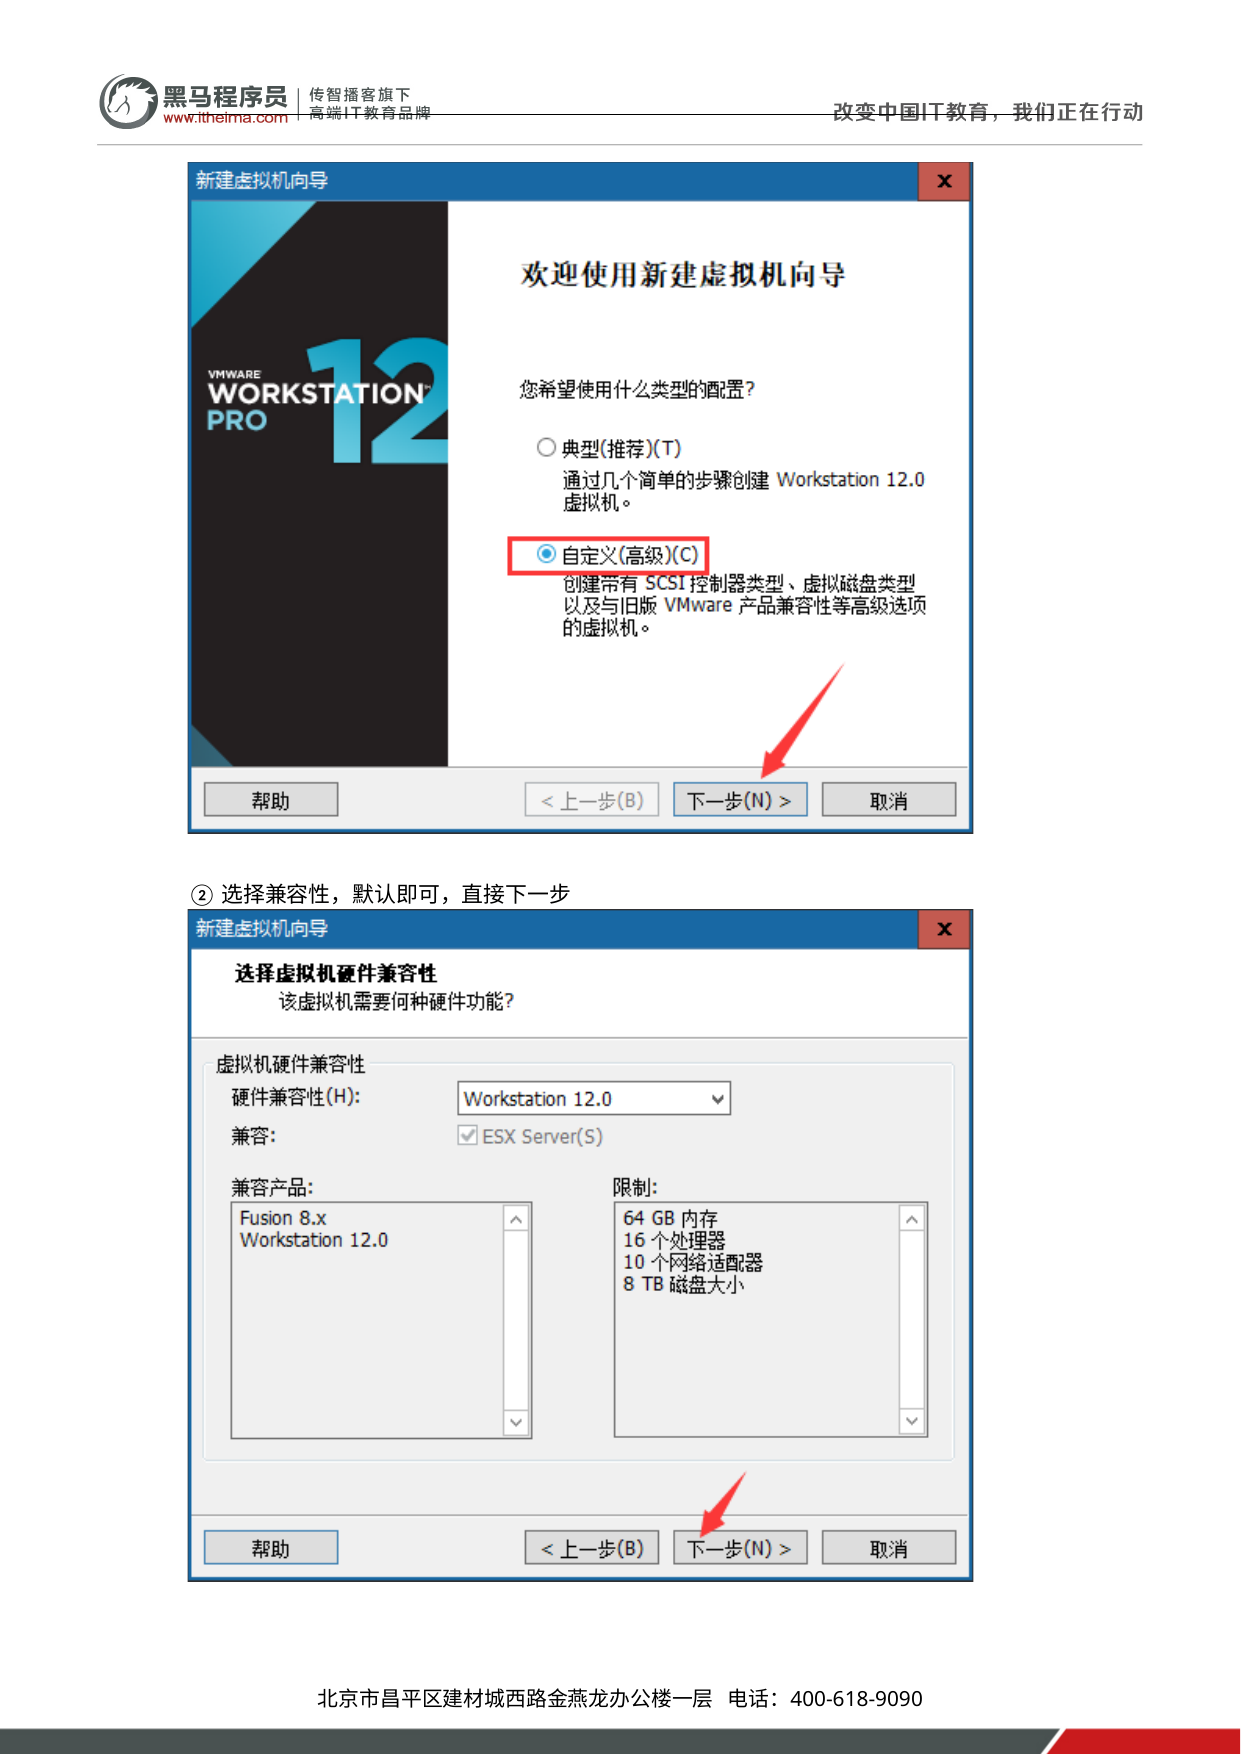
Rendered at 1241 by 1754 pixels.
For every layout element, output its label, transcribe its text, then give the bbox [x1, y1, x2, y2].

picture [0, 3, 1241, 153]
picture [0, 1669, 1241, 1754]
picture [187, 909, 974, 1582]
text ②选择兼容性，默认即可，直接下一步 [187, 877, 1053, 909]
picture [187, 162, 974, 834]
